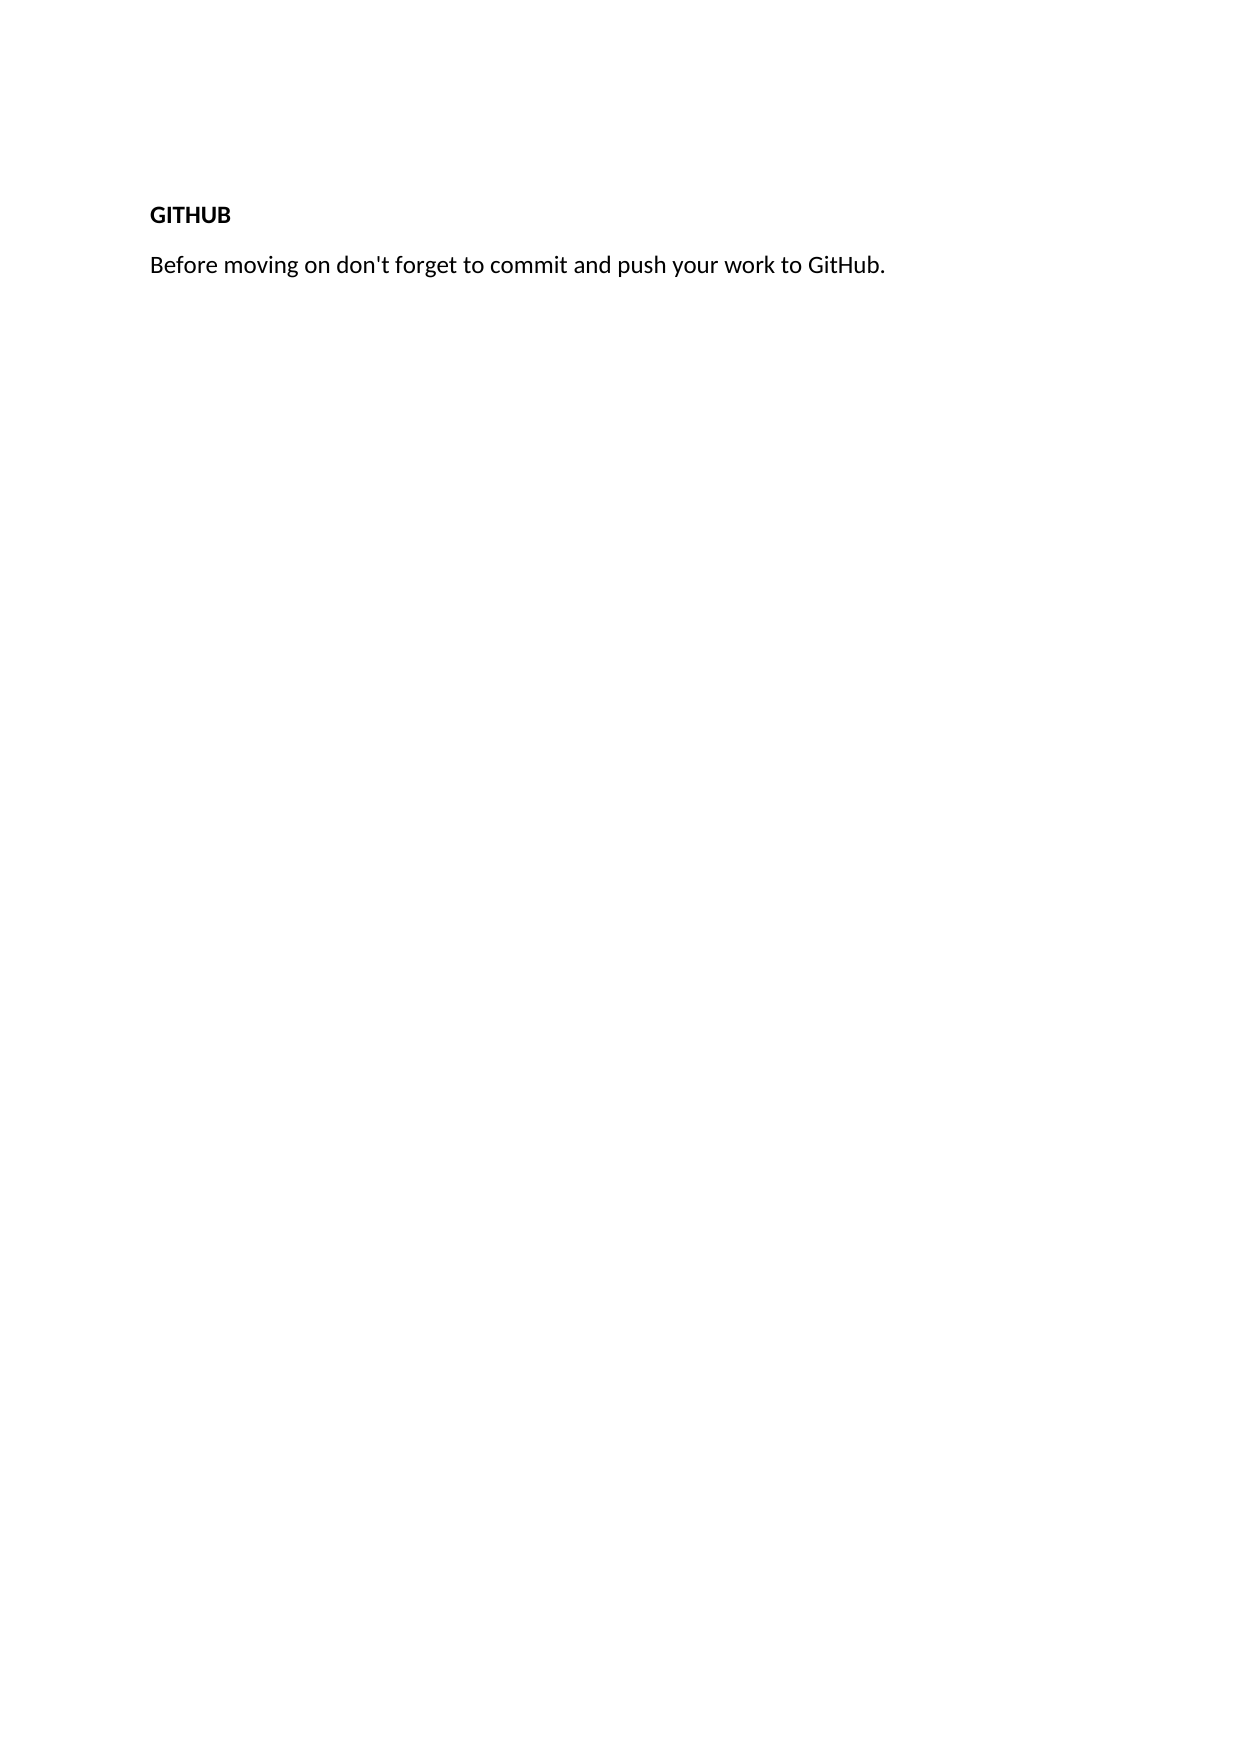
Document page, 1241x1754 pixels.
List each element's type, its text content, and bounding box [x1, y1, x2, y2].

text GITHUB [150, 199, 1090, 230]
text Before moving on don't forget to commit and push your work to GitHub. [150, 249, 1090, 280]
